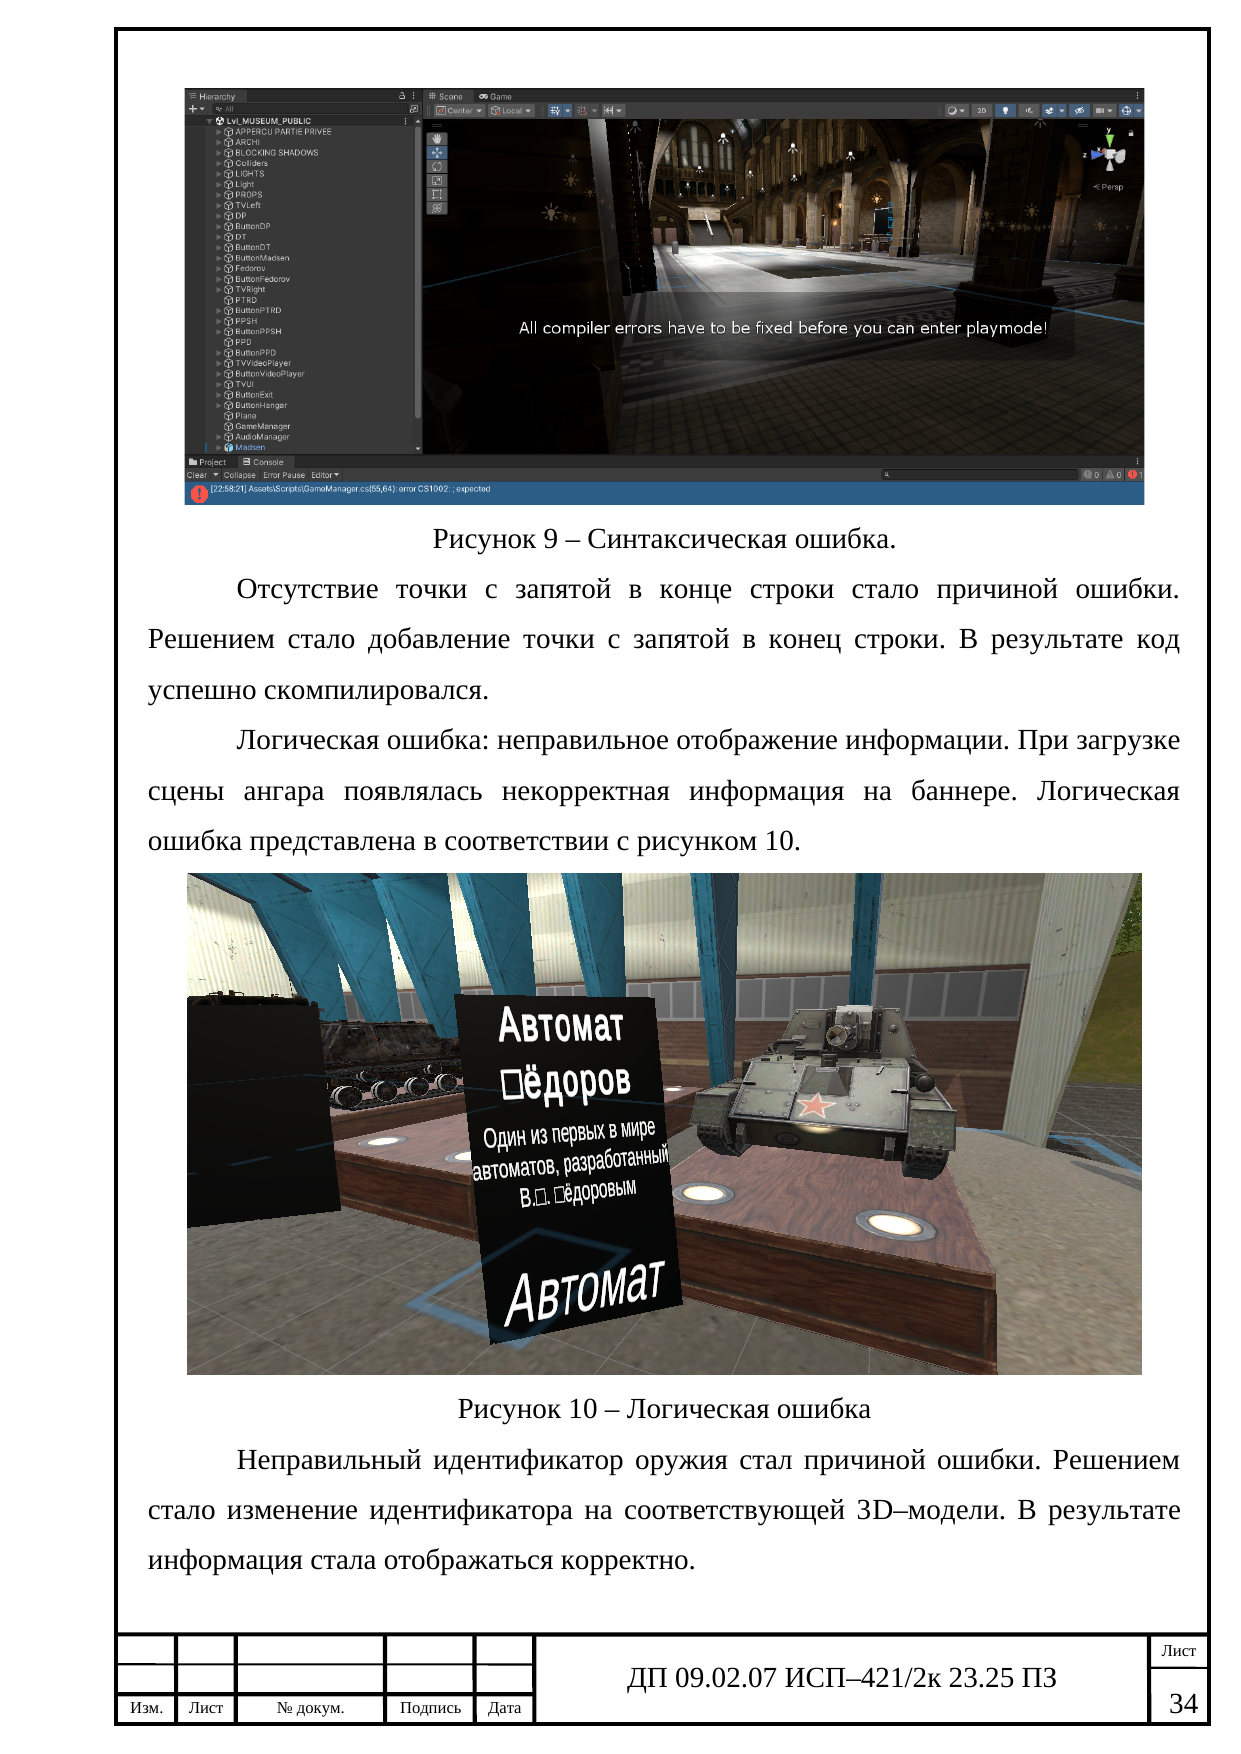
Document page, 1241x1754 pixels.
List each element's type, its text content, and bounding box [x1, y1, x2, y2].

text Рисунок 10 – Логическая ошибка [148, 1392, 1181, 1425]
text Рисунок 9 – Синтаксическая ошибка. [148, 521, 1181, 554]
text Логическая ошибка: неправильное отображение информации. При загрузке сцены ангара появлялась некорректная информация на баннере. Логическая ошибка представлена в соответствии с рисунком 10. [148, 722, 1181, 856]
text Отсутствие точки с запятой в конце строки стало причиной ошибки. Решением стало добавление точки с запятой в конец строки. В результате код успешно скомпилировался. [148, 571, 1181, 706]
picture [187, 873, 1142, 1375]
picture [184, 88, 1145, 505]
text Неправильный идентификатор оружия стал причиной ошибки. Решением стало изменение идентификатора на соответствующей 3D–модели. В результате информация стала отображаться корректно. [148, 1442, 1181, 1576]
